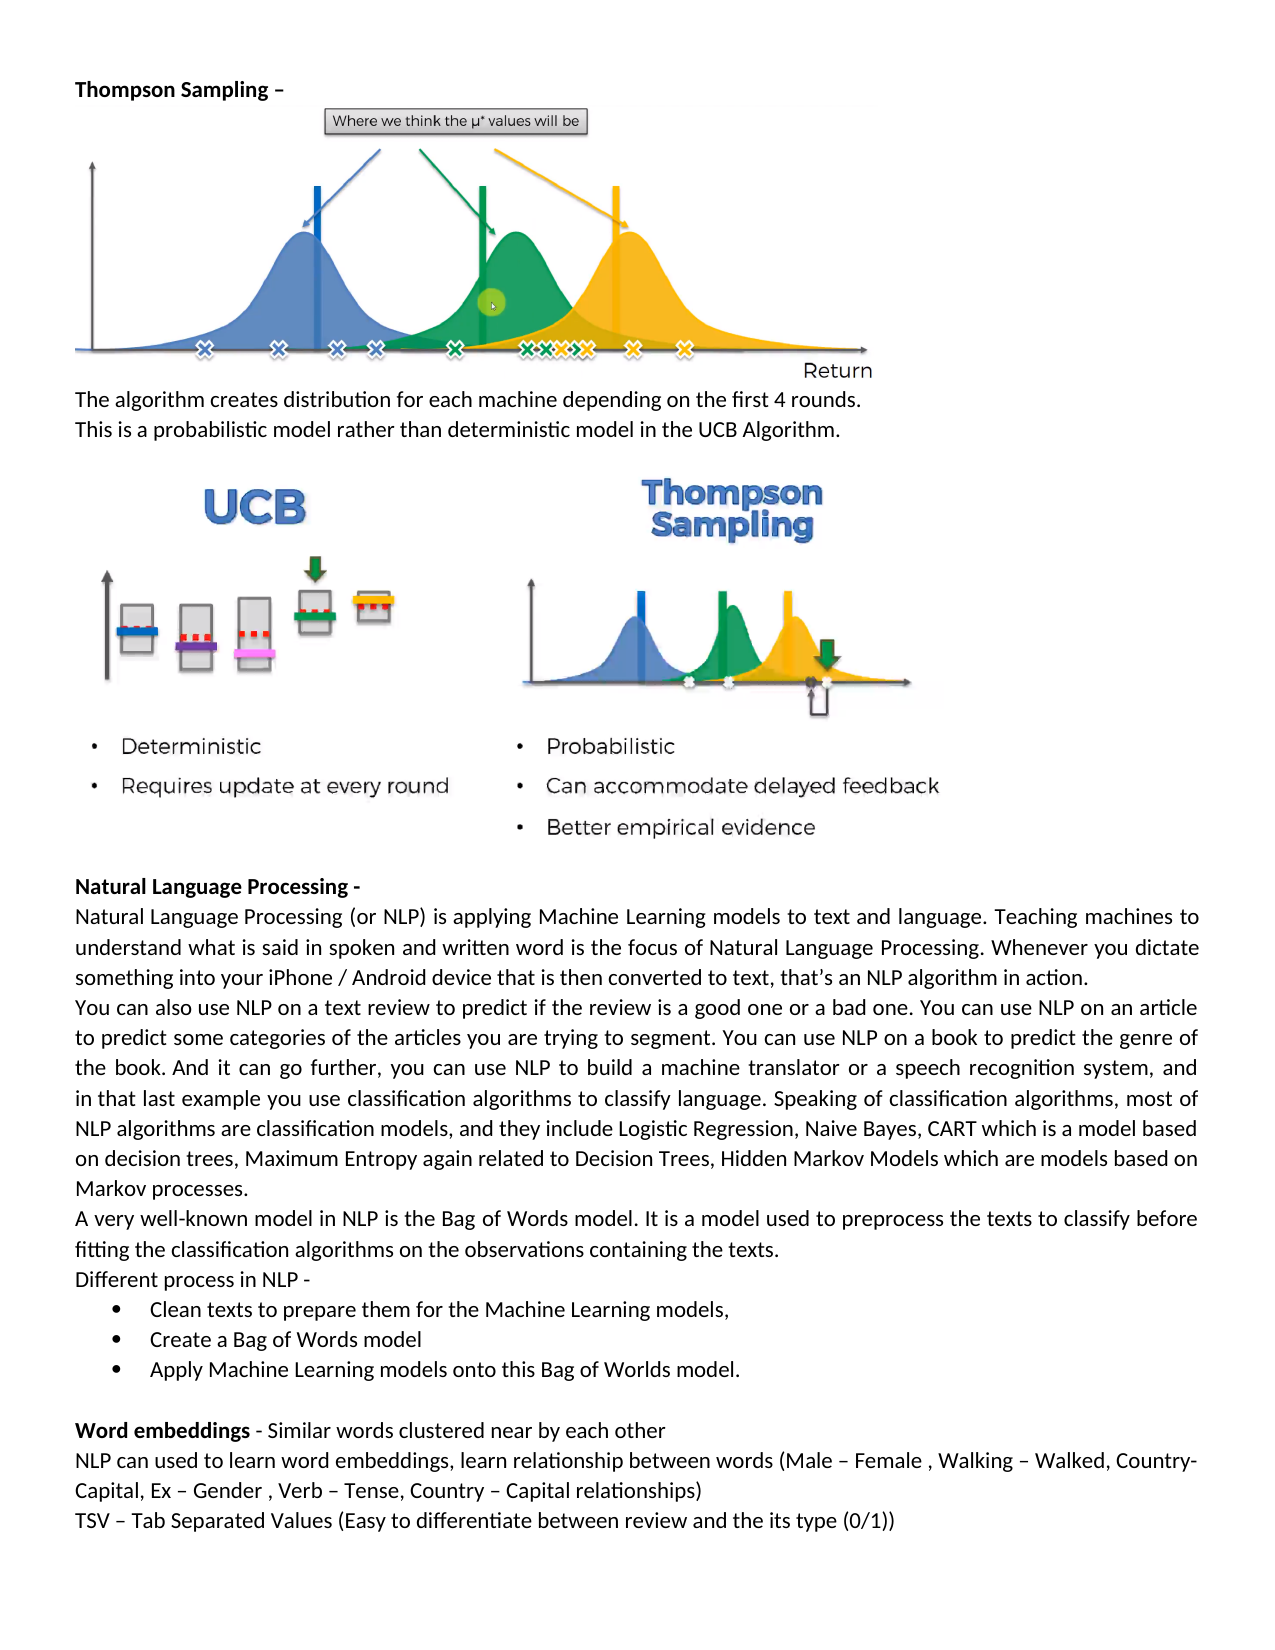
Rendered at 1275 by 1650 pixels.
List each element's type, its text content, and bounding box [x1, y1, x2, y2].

text Natural Language Processing (or NLP) is applying Machine Learning models to text and language. Teaching machines to understand what is said in spoken and written word is the focus of Natural Language Processing. Whenever you dictate something into your iPhone / Android device that is then converted to text, that’s an NLP algorithm in action. [75, 902, 1200, 991]
text Thompson Sampling – [75, 75, 1200, 103]
text NLP can used to learn word embeddings, learn relationship between words (Male – Female , Walking – Walked, Country- Capital, Ex – Gender , Verb – Tense, Country – Capital relationships) [75, 1446, 1200, 1504]
text Word embeddings - Similar words clustered near by each other [75, 1416, 1200, 1444]
picture [75, 475, 944, 840]
text A very well-known model in NLP is the Bag of Words model. It is a model used to preprocess the texts to classify before fitting the classification algorithms on the observations containing the texts. [75, 1204, 1200, 1263]
list Create a Bag of Words model [112, 1325, 1200, 1353]
picture [75, 105, 878, 383]
text This is a probabilistic model rather than deterministic model in the UCB Algorithm. [75, 415, 1200, 443]
list Apply Machine Learning models onto this Bag of Worlds model. [112, 1356, 1200, 1384]
text Natural Language Processing - [75, 872, 1200, 900]
text The algorithm creates distribution for each machine depending on the first 4 rounds. [75, 385, 1200, 413]
text Different process in NLP - [75, 1265, 1200, 1293]
list Clean texts to prepare them for the Machine Learning models, [112, 1295, 1200, 1323]
text TSV – Tab Separated Values (Easy to differentiate between review and the its type (0/1)) [75, 1507, 1200, 1535]
text You can also use NLP on a text review to predict if the review is a good one or a bad one. You can use NLP on an article to predict some categories of the articles you are trying to segment. You can use NLP on a book to predict the genre of the book. And it can go further, you can use NLP to build a machine translator or a speech recognition system, and in that last example you use classification algorithms to classify language. Speaking of classification algorithms, most of NLP algorithms are classification models, and they include Logistic Regression, Naive Bayes, CART which is a model based on decision trees, Maximum Entropy again related to Decision Trees, Hidden Markov Models which are models based on Markov processes. [75, 993, 1200, 1202]
